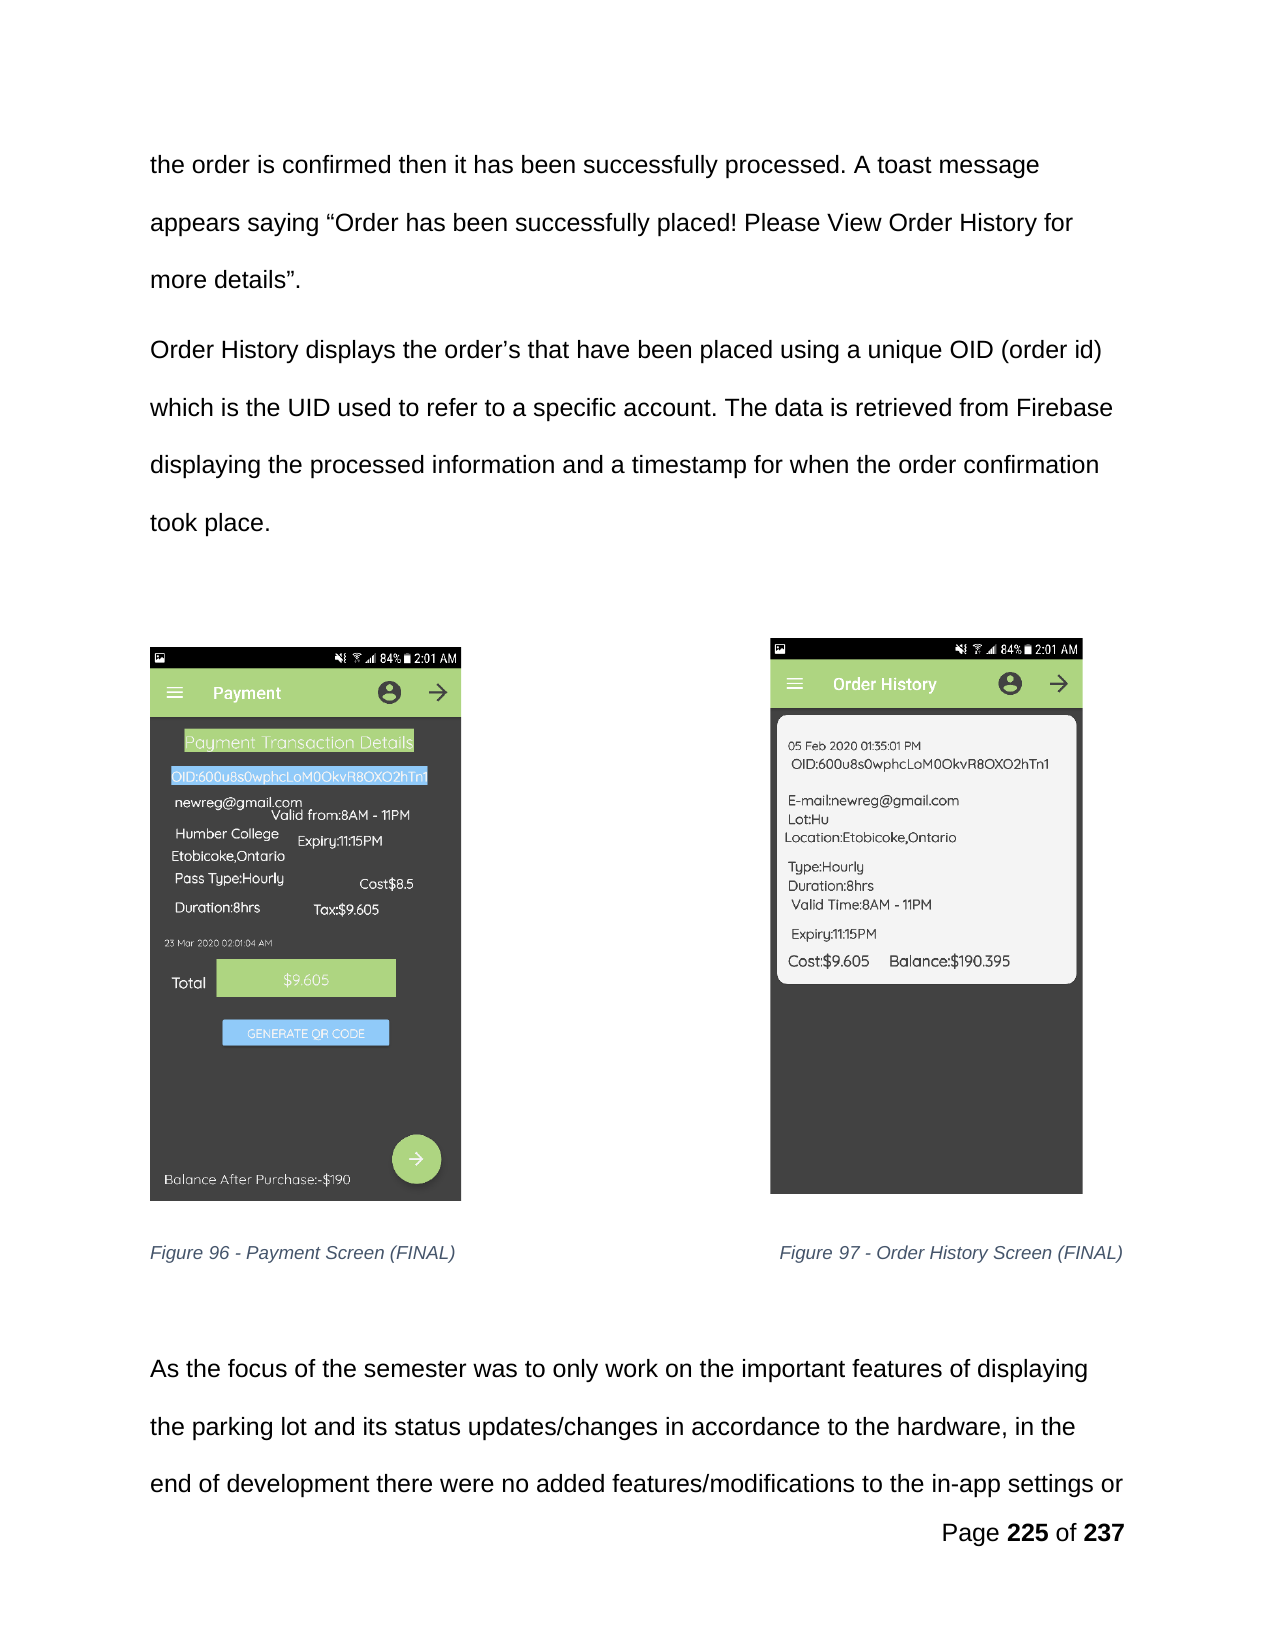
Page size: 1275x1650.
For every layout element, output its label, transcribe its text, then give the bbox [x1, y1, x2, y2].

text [150, 1354, 1125, 1498]
picture [770, 638, 1083, 1194]
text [150, 150, 1125, 294]
text Order History displays the order’s that have been placed using a unique OID (order id) which is the UID used to refer to a specific account. The data is retrieved from Firebase displaying the processed information and a timestamp for when the order confirmation took place. [150, 335, 1125, 536]
picture [150, 647, 462, 1201]
text Figure 96 - Payment Screen (FINAL) Figure 97 - Order History Screen (FINAL) [150, 1242, 1125, 1263]
